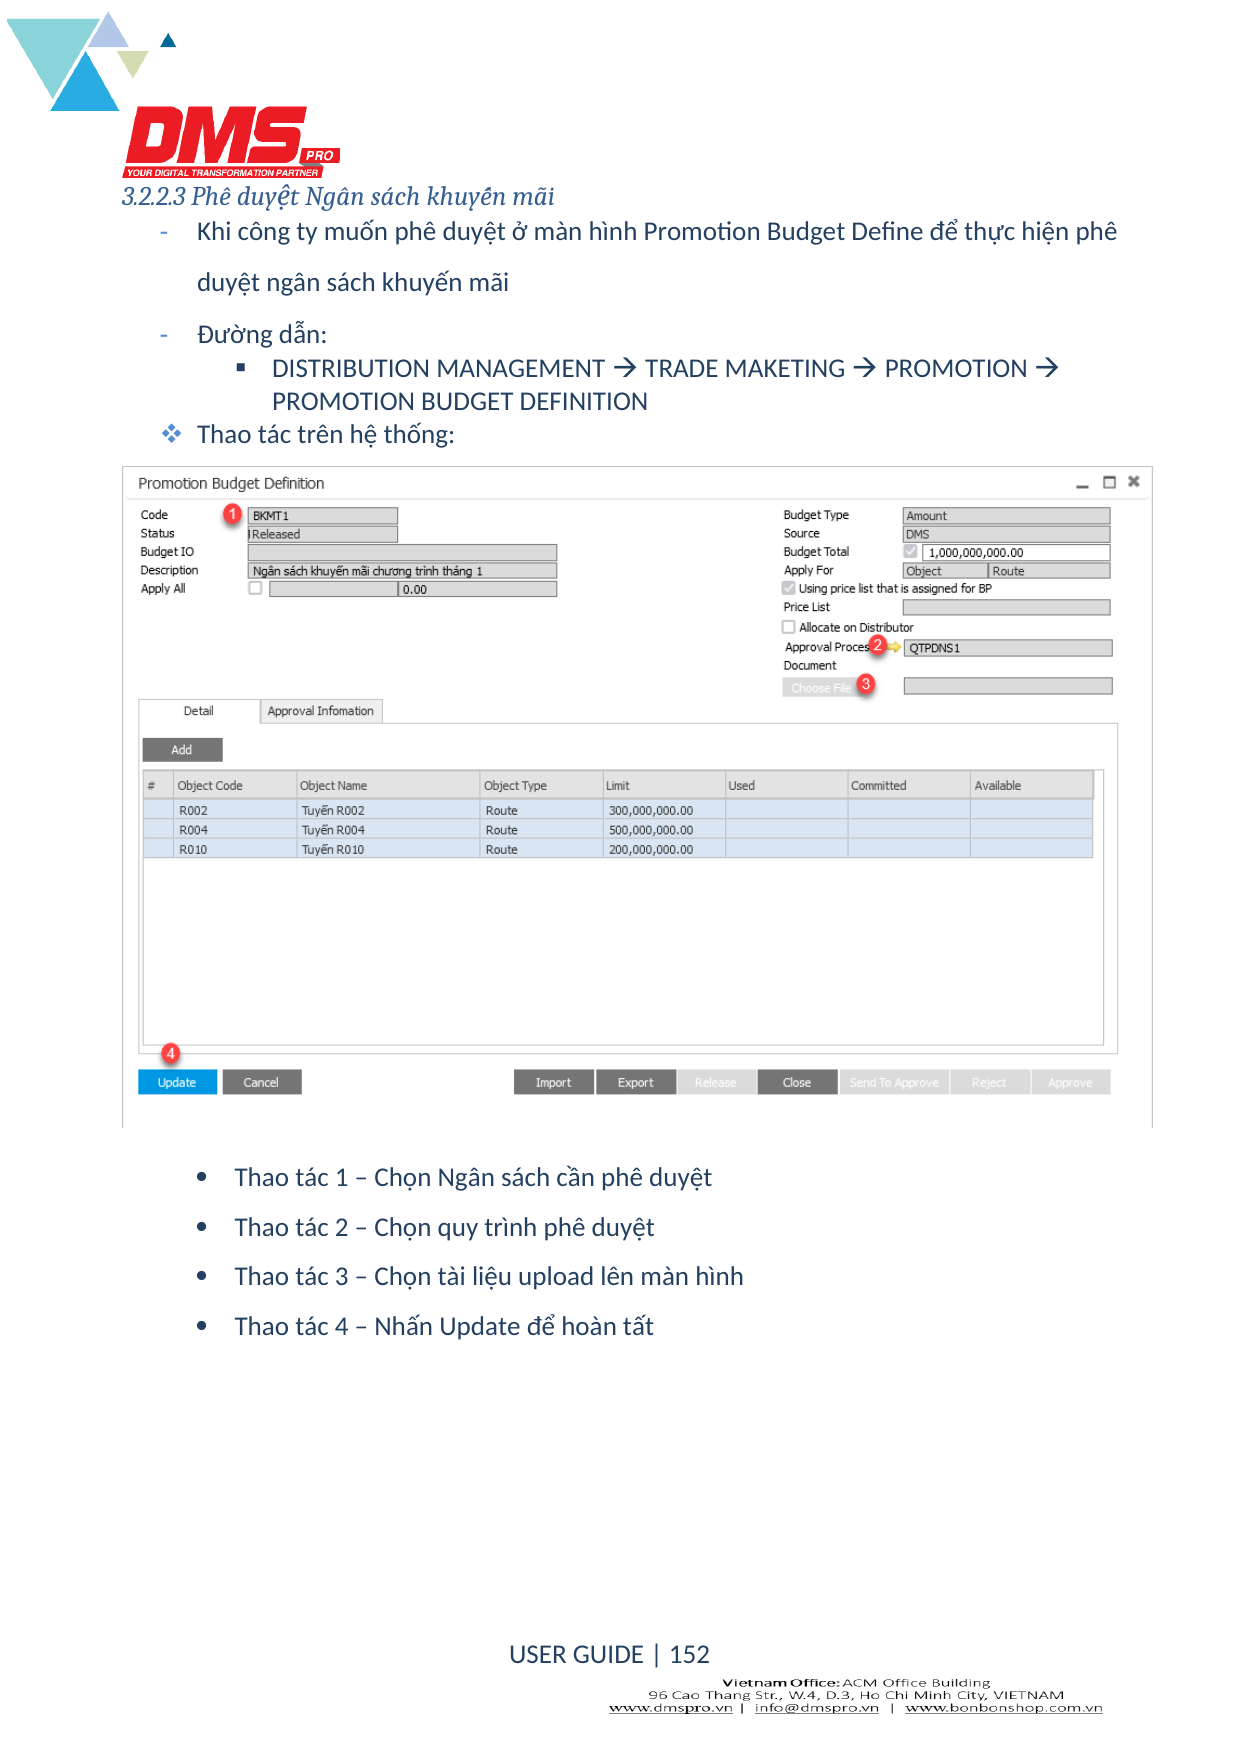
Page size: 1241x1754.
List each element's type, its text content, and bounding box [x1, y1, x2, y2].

list Thao tác 3 – Chọn tài liệu upload lên màn hình [197, 1259, 1153, 1292]
list Thao tác 4 – Nhấn Update để hoàn tất [197, 1309, 1153, 1391]
list Thao tác 2 – Chọn quy trình phê duyệt [197, 1210, 1153, 1243]
picture [5, 11, 340, 177]
list Khi công ty muốn phê duyệt ở màn hình Promotion Budget Define để thực hiện phê duyệt ngân sách khuyến mãi [159, 212, 1153, 298]
list Đường dẫn: [159, 314, 1153, 351]
list DISTRIBUTION MANAGEMENT TRADE MAKETING PROMOTION PROMOTION BUDGET DEFINITION [234, 351, 1153, 417]
list Thao tác trên hệ thống: [159, 417, 1153, 450]
picture [121, 466, 1154, 1128]
subtitle 3.2.2.3 Phê duyệt Ngân sách khuyến mãi [122, 181, 1153, 212]
list Thao tác 1 – Chọn Ngân sách cần phê duyệt [197, 1160, 1153, 1193]
